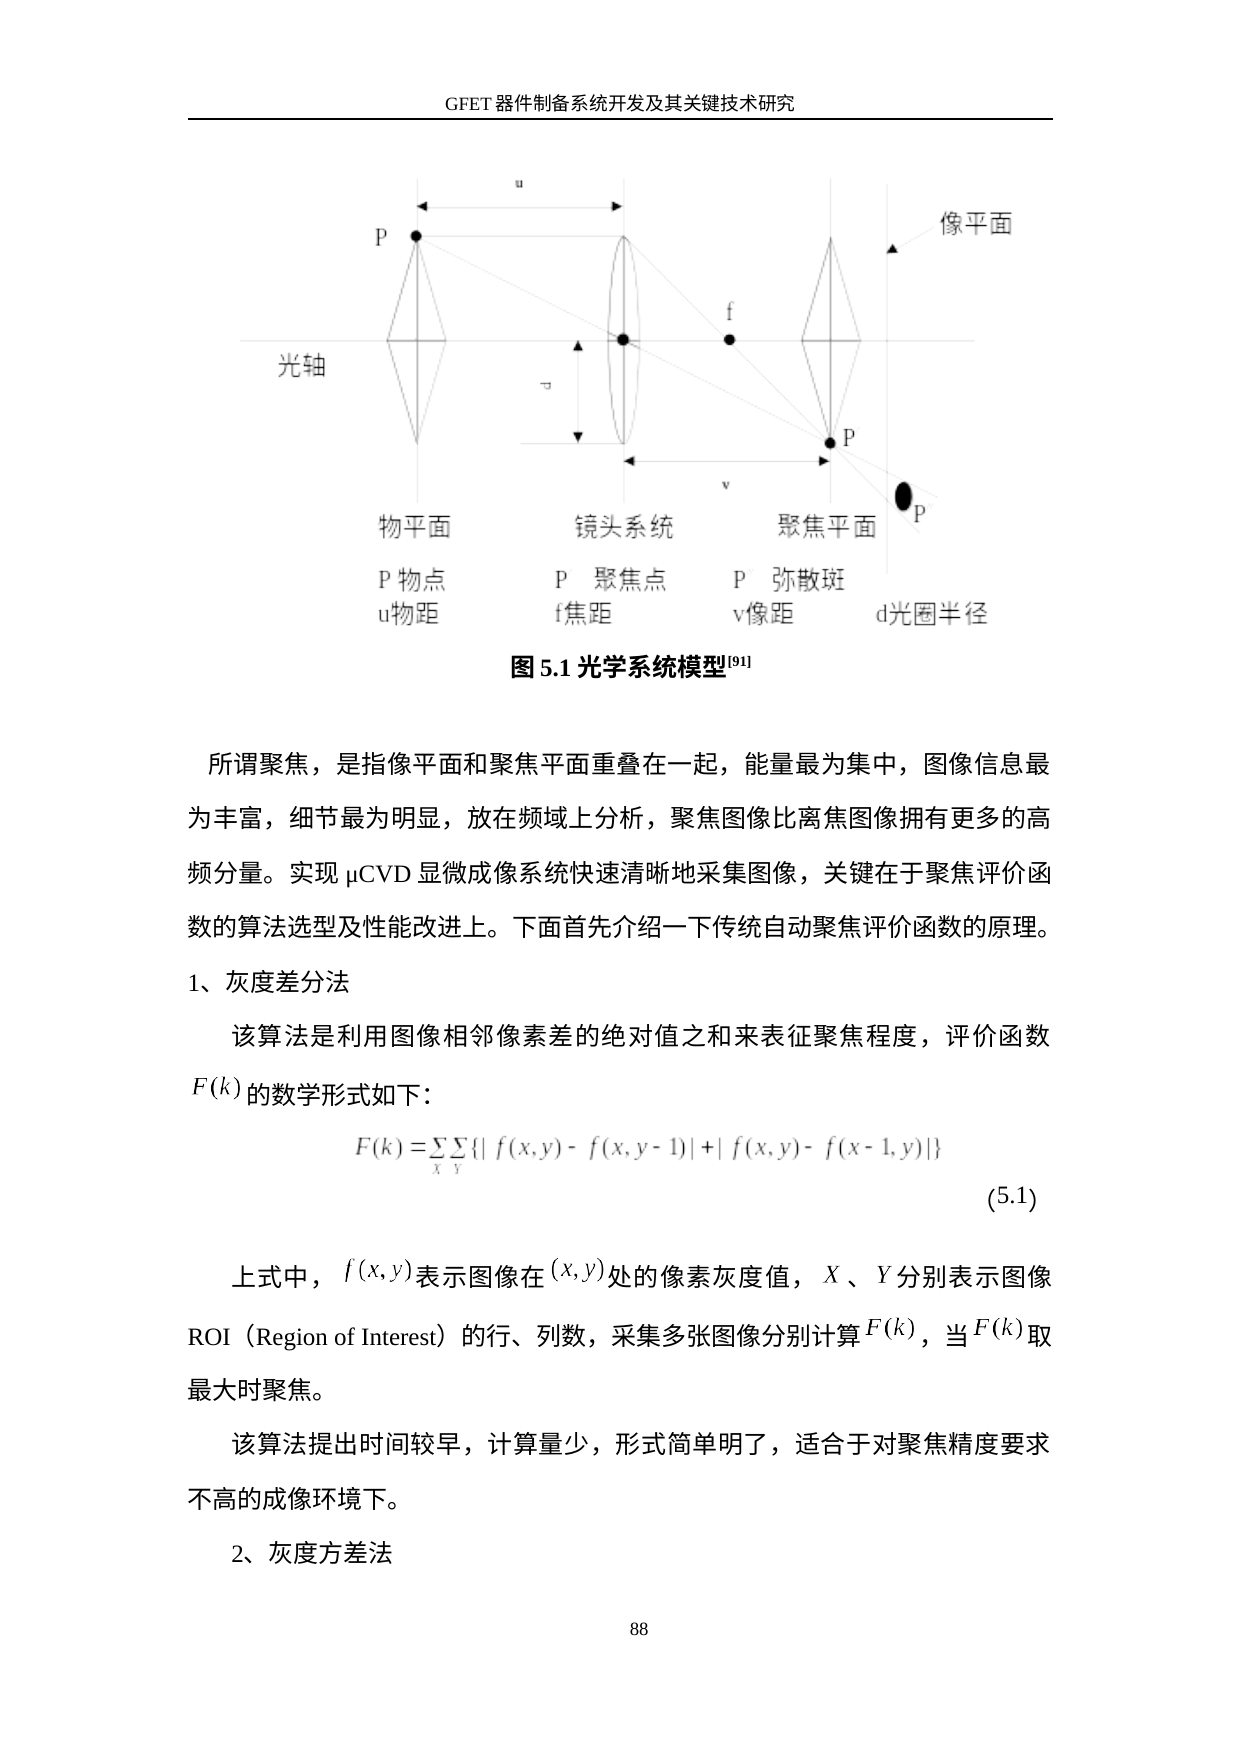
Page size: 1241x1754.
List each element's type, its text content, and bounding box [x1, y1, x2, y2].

list 灰度方差法 [187, 1533, 1053, 1570]
list （5.1） [187, 1129, 1053, 1218]
list 灰度差分法 [187, 962, 1053, 998]
list 该算法提出时间较早，计算量少，形式简单明了，适合于对聚焦精度要求不高的成像环境下。 [187, 1425, 1053, 1515]
list 该算法是利用图像相邻像素差的绝对值之和来表征聚焦程度，评价函数的数学形式如下： [187, 1016, 1053, 1111]
text 所谓聚焦，是指像平面和聚焦平面重叠在一起，能量最为集中，图像信息最为丰富，细节最为明显，放在频域上分析，聚焦图像比离焦图像拥有更多的高频分量。实现μCVD显微成像系统快速清晰地采集图像，关键在于聚焦评价函数的算法选型及性能改进上。下面首先介绍一下传统自动聚焦评价函数的原理。 [187, 744, 1053, 944]
text 图5.1 光学系统模型[91] [187, 647, 1053, 683]
list 上式中，表示图像在处的像素灰度值，、分别表示图像ROI（Region of Interest）的行、列数，采集多张图像分别计算，当取最大时聚焦。 [187, 1253, 1053, 1407]
